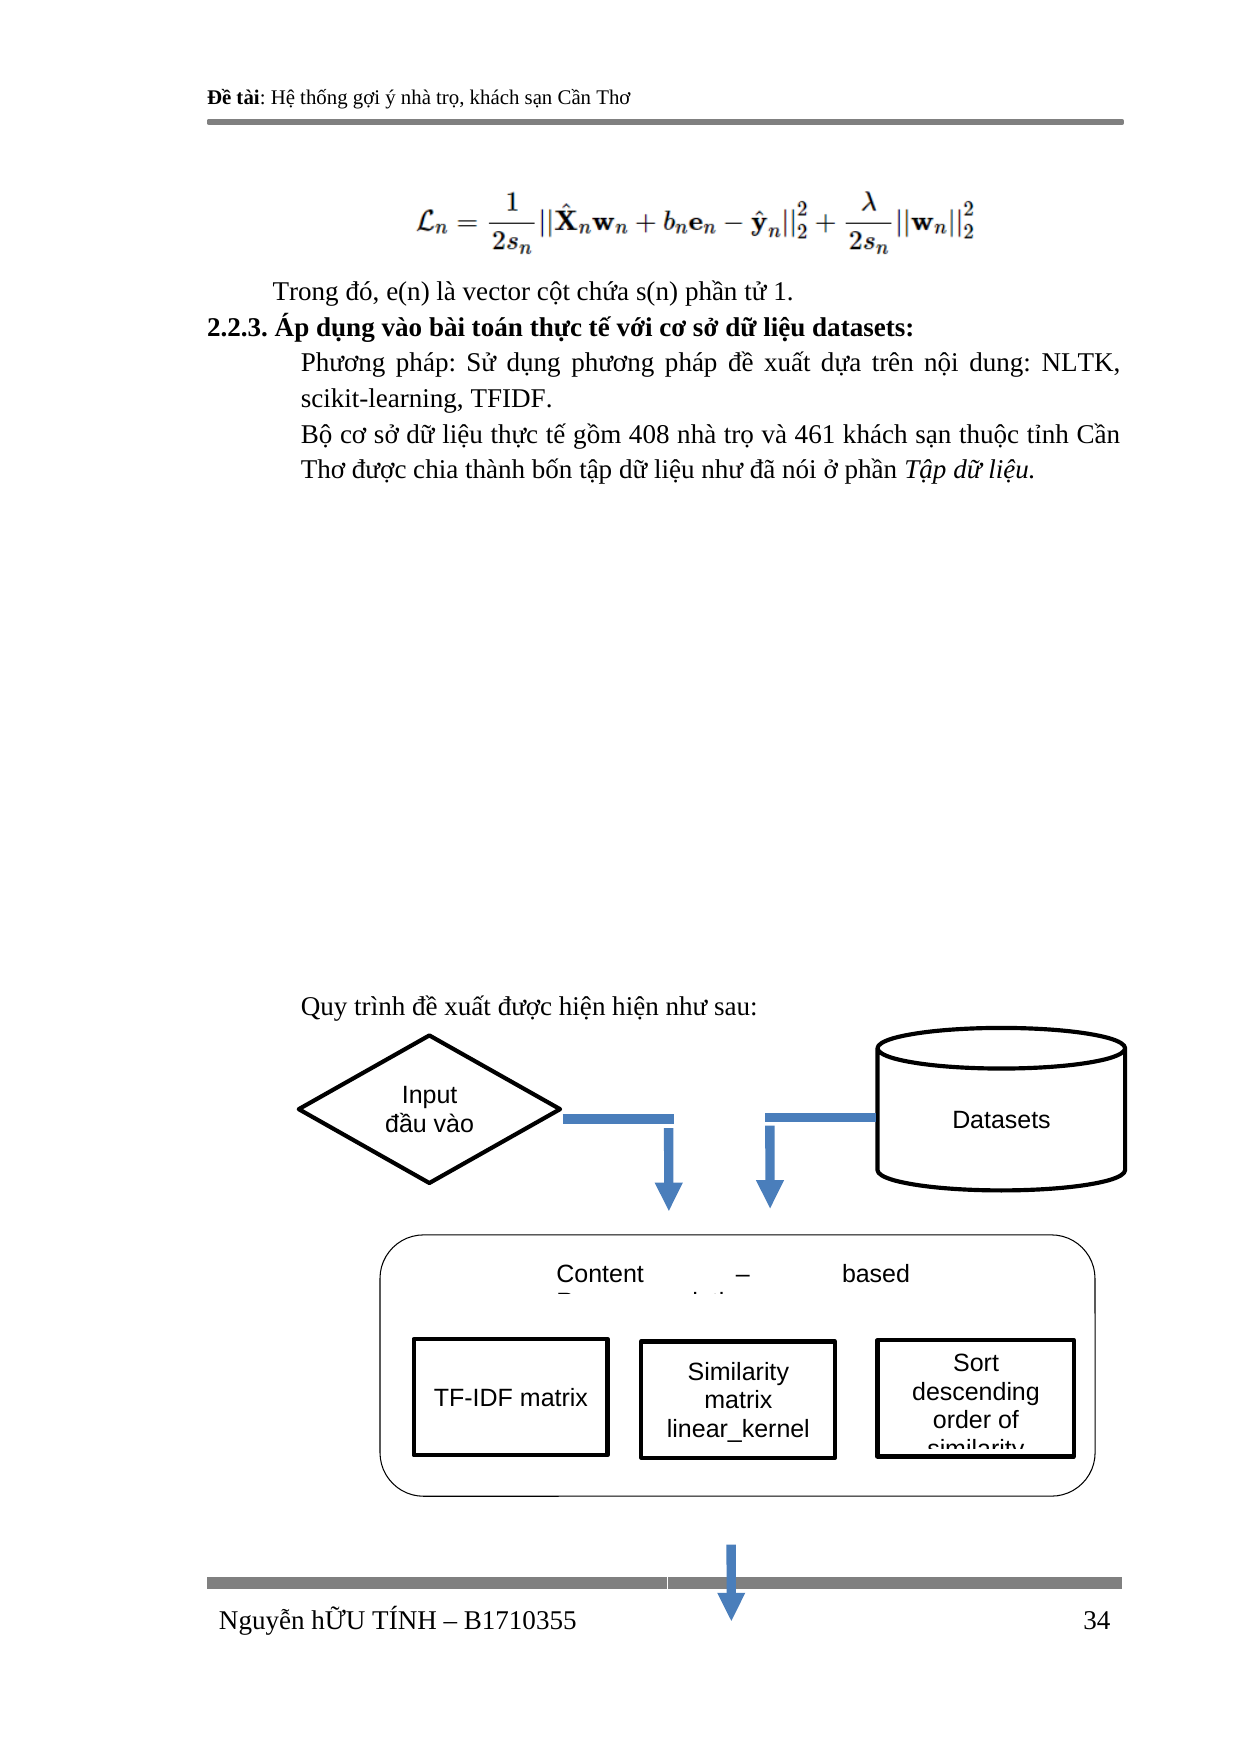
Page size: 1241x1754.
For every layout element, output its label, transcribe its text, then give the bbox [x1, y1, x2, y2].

subtitle 2.2.3. Áp dụng vào bài toán thực tế với cơ sở dữ liệu datasets: [207, 311, 1122, 342]
list Trong đó, e(n) là vector cột chứa s(n) phần tử 1. [272, 275, 1122, 306]
list Bộ cơ sở dữ liệu thực tế gồm 408 nhà trọ và 461 khách sạn thuộc tỉnh Cần Thơ được chia thành bốn tập dữ liệu như đã nói ở phần Tập dữ liệu. [301, 418, 1122, 485]
list Phương pháp: Sử dụng phương pháp đề xuất dựa trên nội dung: NLTK, scikit-learning, TFIDF. [301, 346, 1122, 413]
list Quy trình đề xuất được hiện hiện như sau: [301, 989, 1122, 1021]
picture [411, 177, 984, 271]
